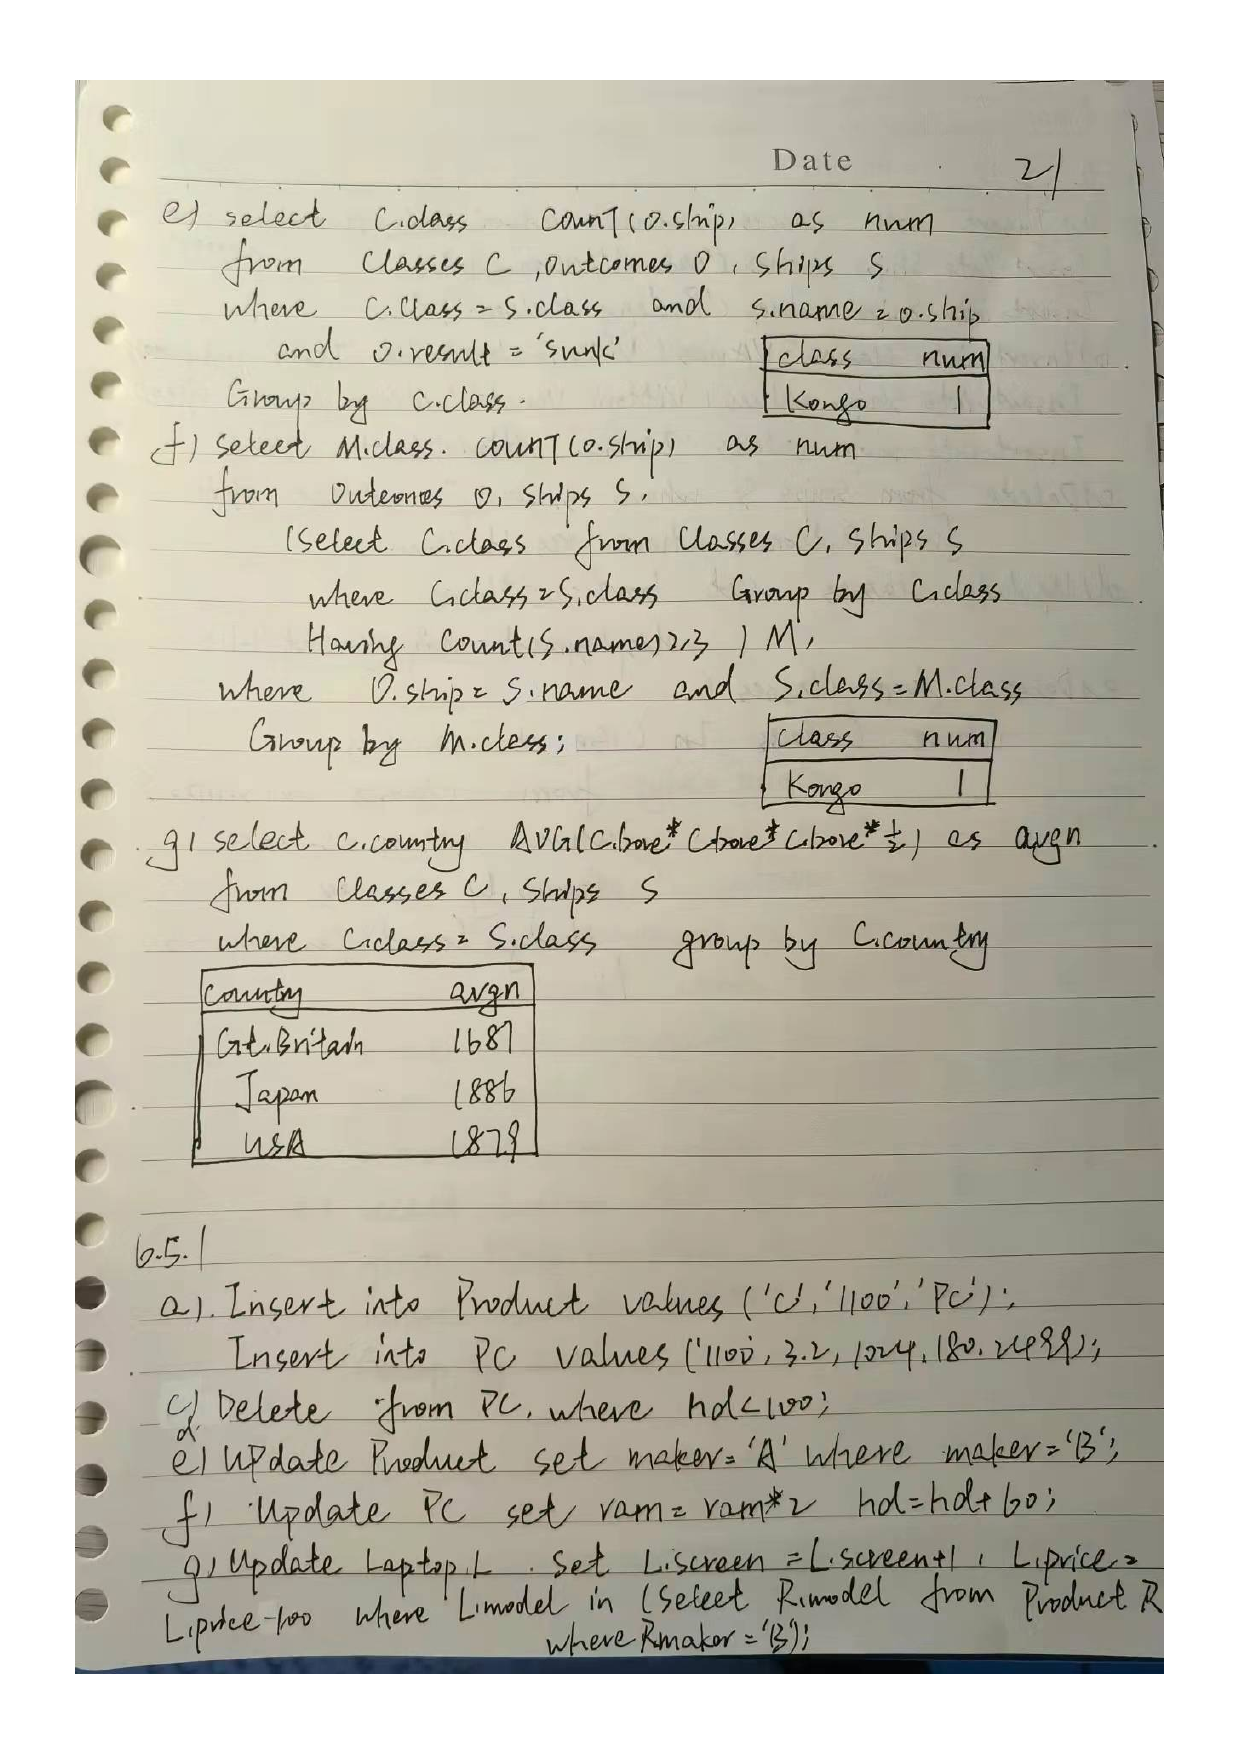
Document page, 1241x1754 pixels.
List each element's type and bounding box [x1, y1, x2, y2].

picture [75, 80, 1164, 1674]
